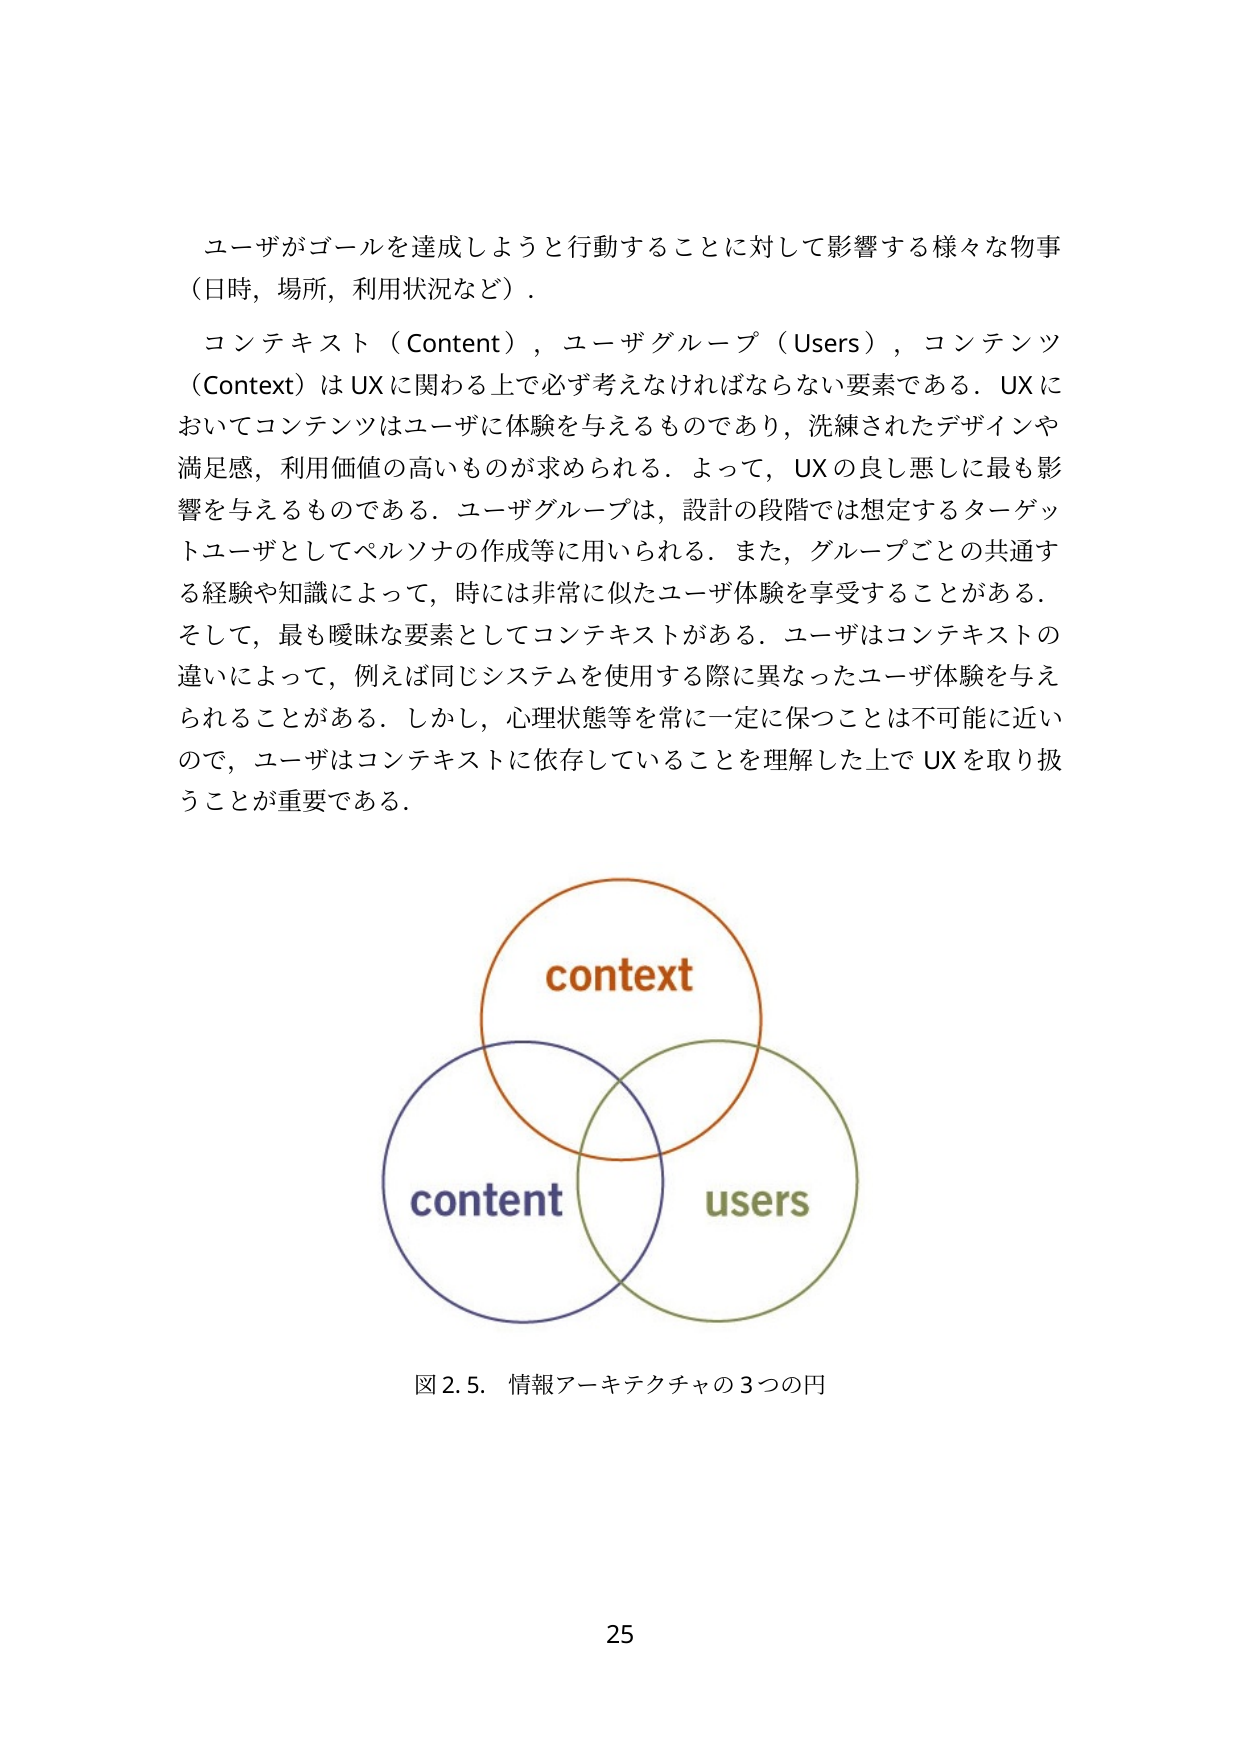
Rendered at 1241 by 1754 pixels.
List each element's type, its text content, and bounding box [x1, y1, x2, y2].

text コンテキスト（Content），ユーザグループ（Users），コンテンツ（Context）はUXに関わる上で必ず考えなければならない要素である．UXにおいてコンテンツはユーザに体験を与えるものであり，洗練されたデザインや満足感，利用価値の高いものが求められる．よって，UXの良し悪しに最も影響を与えるものである．ユーザグループは，設計の段階では想定するターゲットユーザとしてペルソナの作成等に用いられる．また，グループごとの共通する経験や知識によって，時には非常に似たユーザ体験を享受することがある．そして，最も曖昧な要素としてコンテキストがある．ユーザはコンテキストの違いによって，例えば同じシステムを使用する際に異なったユーザ体験を与えられることがある．しかし，心理状態等を常に一定に保つことは不可能に近いので，ユーザはコンテキストに依存していることを理解した上でUXを取り扱うことが重要である． [177, 321, 1063, 821]
picture [367, 862, 874, 1340]
text 図2. 5. 情報アーキテクチャの3つの円 [177, 1363, 1063, 1404]
list ユーザがゴールを達成しようと行動することに対して影響する様々な物事（日時，場所，利用状況など）． [177, 225, 1063, 308]
